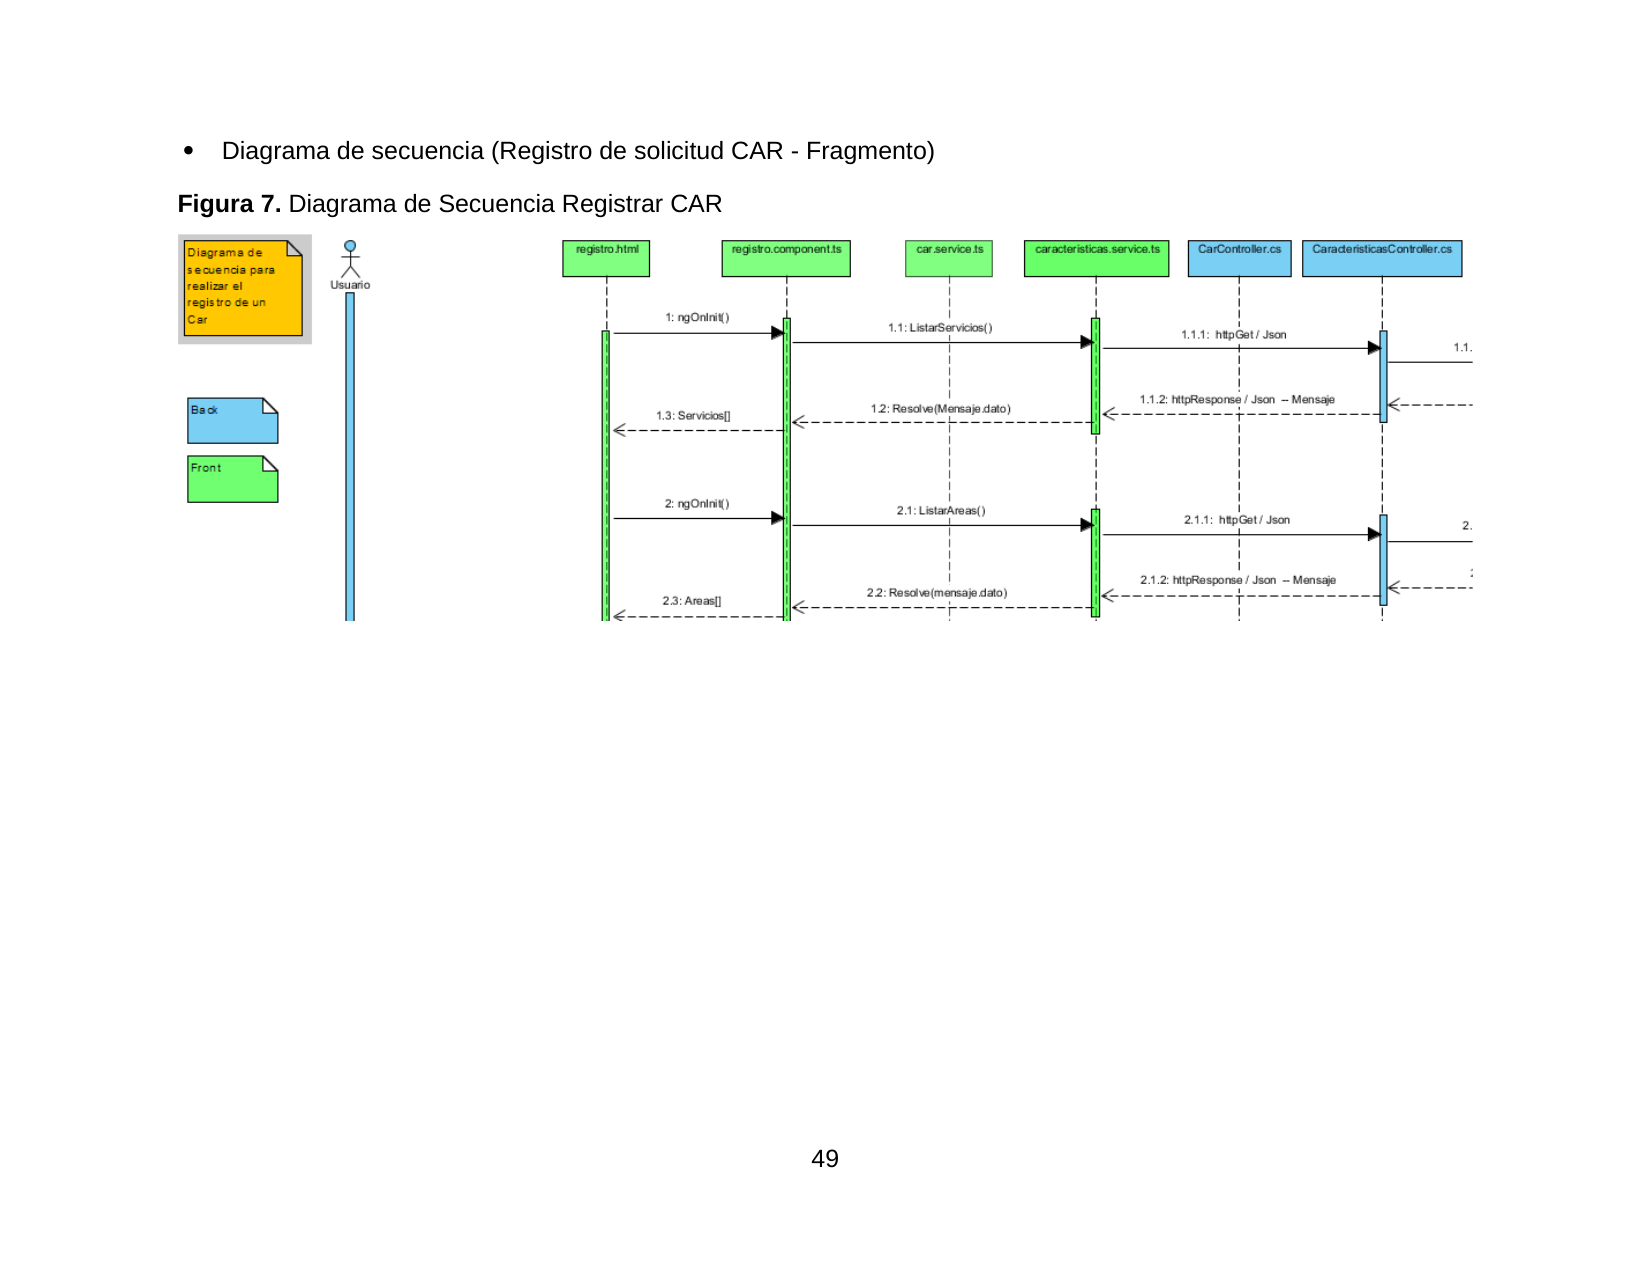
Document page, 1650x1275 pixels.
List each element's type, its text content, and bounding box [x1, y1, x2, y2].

text Figura 7. Diagrama de Secuencia Registrar CAR [177, 189, 1473, 218]
list Diagrama de secuencia (Registro de solicitud CAR - Fragmento) [184, 136, 1473, 164]
picture [177, 224, 1473, 621]
